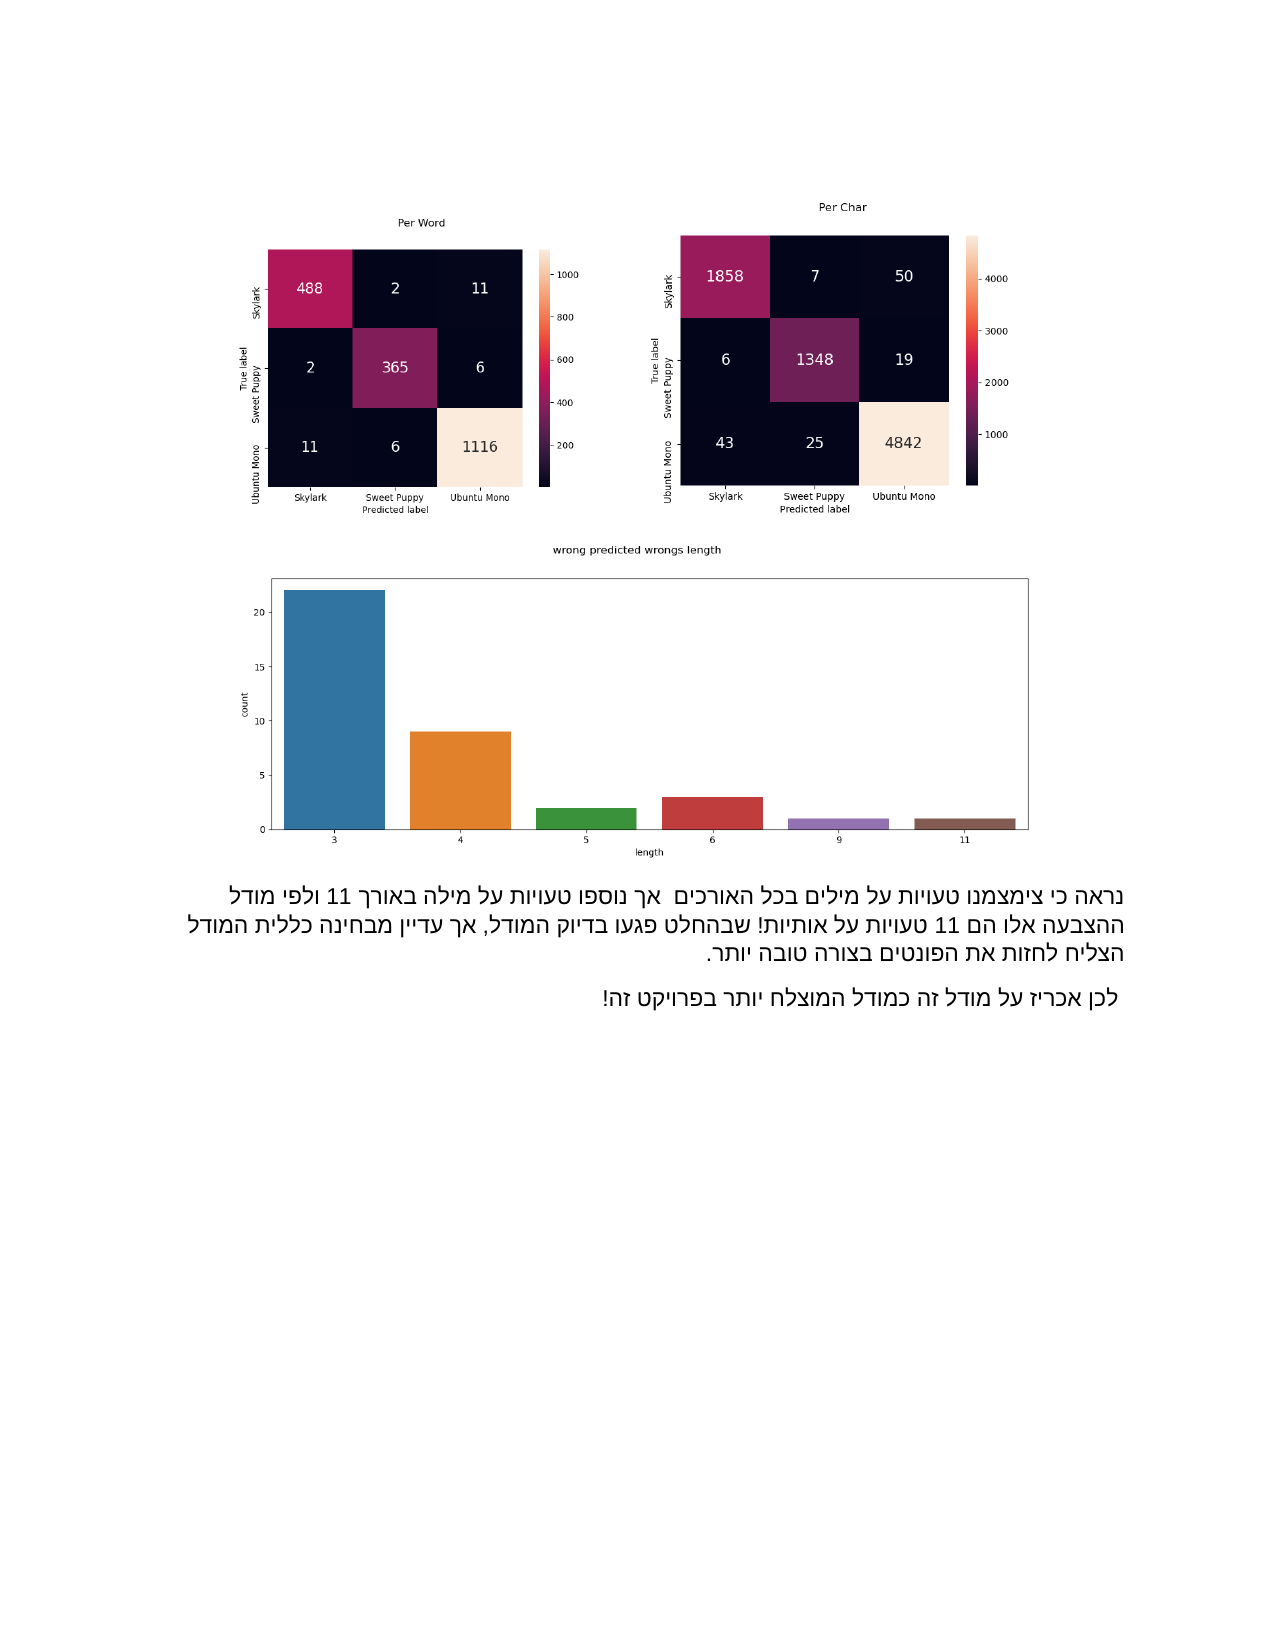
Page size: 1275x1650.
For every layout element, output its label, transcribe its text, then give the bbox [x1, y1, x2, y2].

text לכן אכריז על מודל זה כמודל המוצלח יותר בפרויקט זה! [150, 985, 1125, 1012]
picture [216, 196, 1059, 521]
picture [150, 539, 1125, 865]
text נראה כי צימצמנו טעויות על מילים בכל האורכים אך נוספו טעויות על מילה באורך 11 ולפי מודל ההצבעה אלו הם 11 טעויות על אותיות! שבהחלט פגעו בדיוק המודל, אך עדיין מבחינה כללית המודל הצליח לחזות את הפונטים בצורה טובה יותר. [150, 883, 1125, 967]
